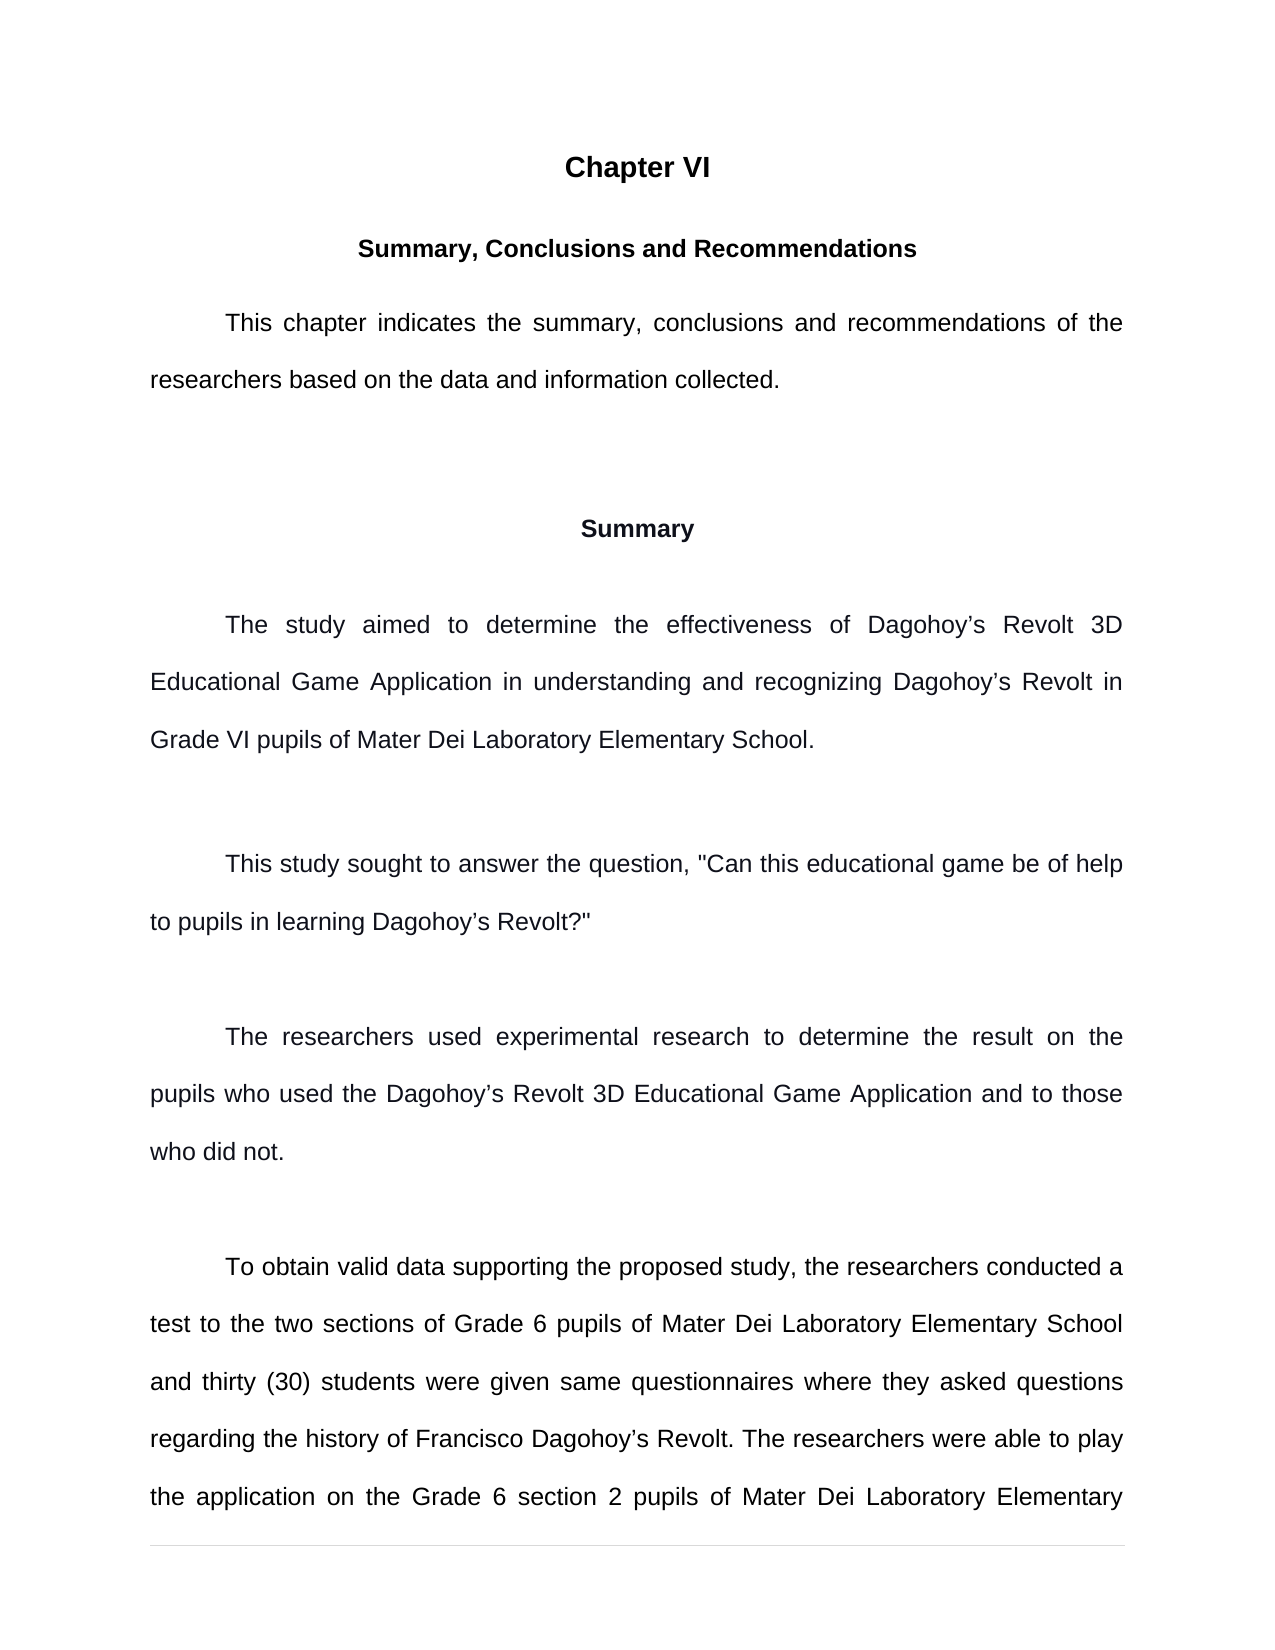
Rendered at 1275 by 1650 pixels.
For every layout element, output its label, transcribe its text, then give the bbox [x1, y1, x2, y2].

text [150, 1252, 1125, 1510]
text Summary [150, 514, 1125, 542]
text The researchers used experimental research to determine the result on the pupils who used the Dagohoy’s Revolt 3D Educational Game Application and to those who did not. [150, 1022, 1125, 1165]
text This chapter indicates the summary, conclusions and recommendations of the researchers based on the data and information collected. [150, 308, 1125, 394]
text Chapter VI [150, 150, 1125, 183]
text The study aimed to determine the effectiveness of Dagohoy’s Revolt 3D Educational Game Application in understanding and recognizing Dagohoy’s Revolt in Grade VI pupils of Mater Dei Laboratory Elementary School. [150, 609, 1125, 753]
text This study sought to answer the question, "Can this educational game be of help to pupils in learning Dagohoy’s Revolt?" [150, 849, 1125, 935]
text Summary, Conclusions and Recommendations [150, 234, 1125, 262]
